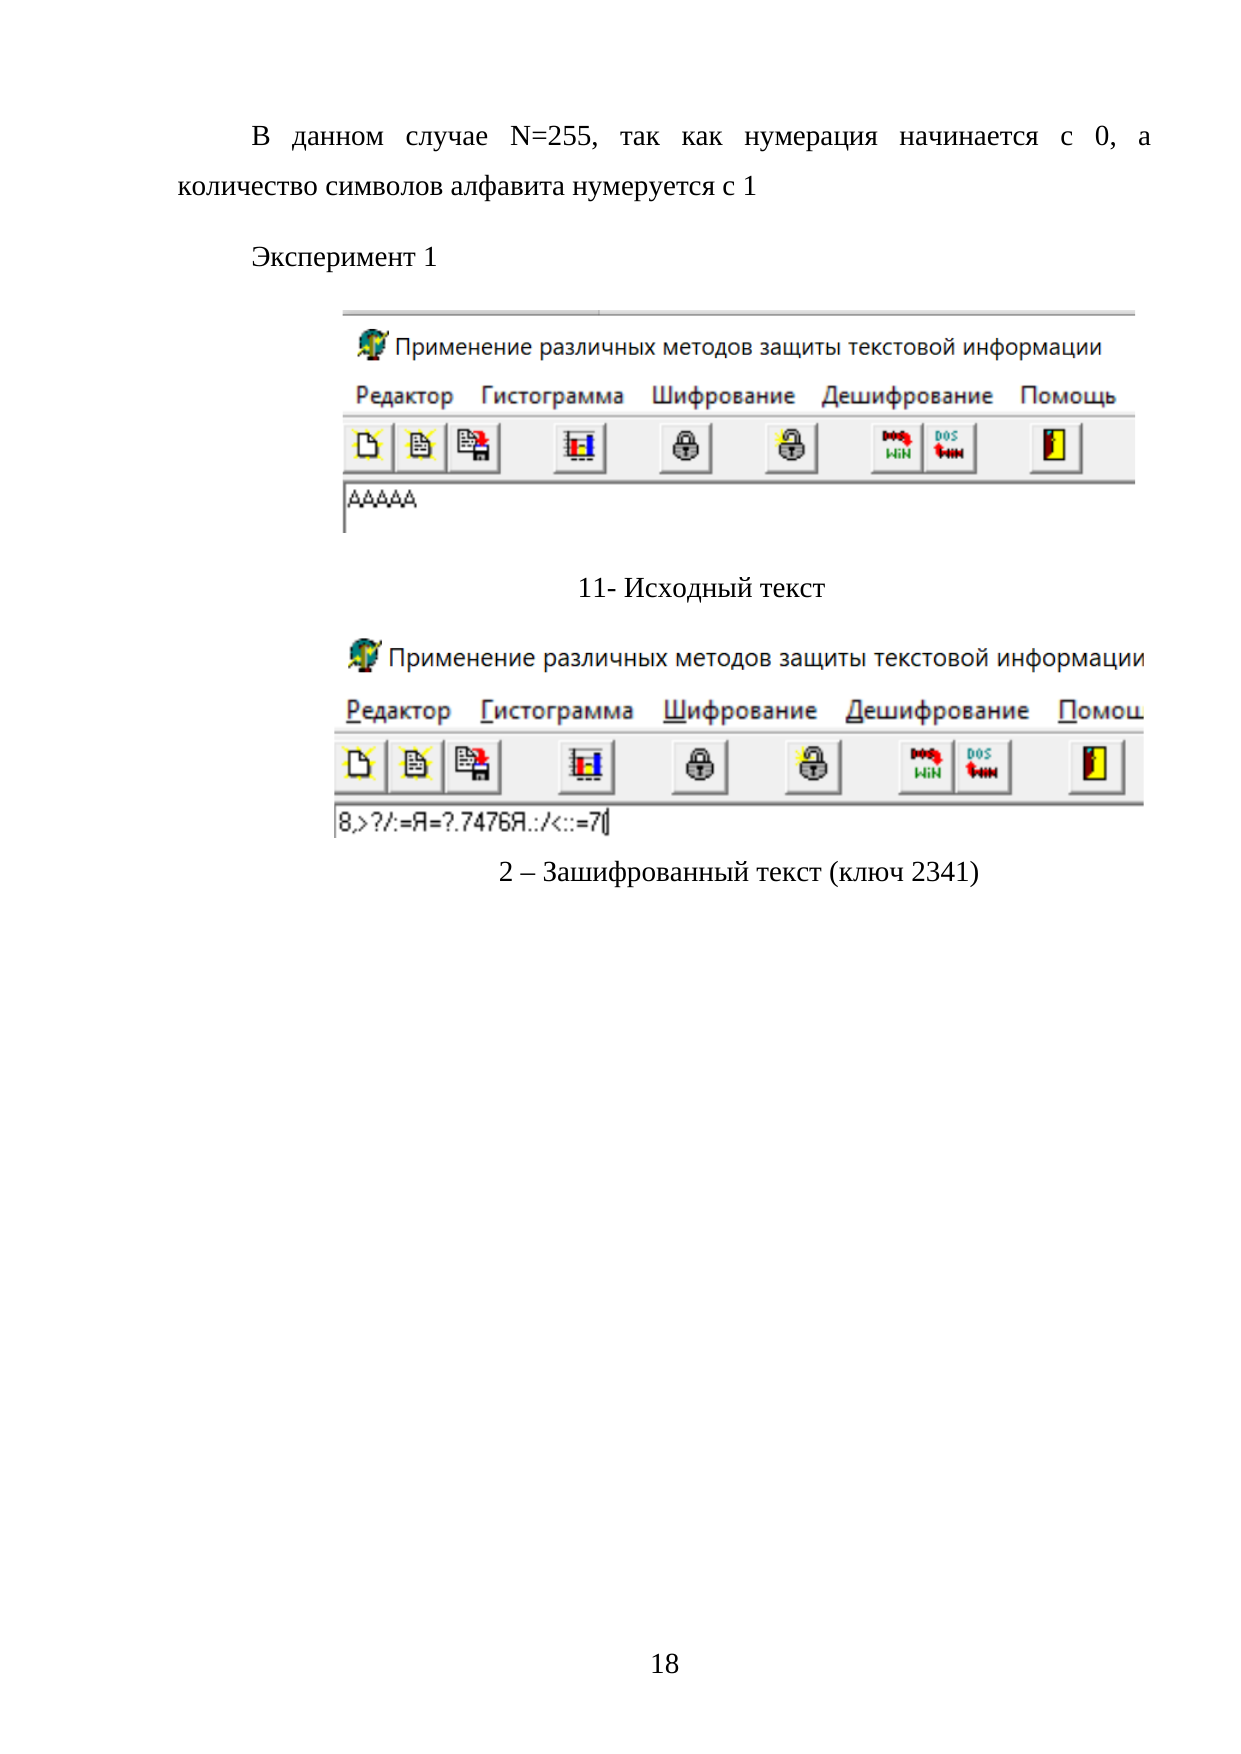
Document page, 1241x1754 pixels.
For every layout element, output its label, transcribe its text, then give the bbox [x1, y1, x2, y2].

text В данном случае N=255, так как нумерация начинается с 0, а количество символов алфавита нумеруется с 1 [177, 118, 1152, 202]
picture [334, 625, 1144, 838]
picture [342, 310, 1135, 533]
text Эксперимент 1 [177, 239, 1152, 273]
list 2 – Зашифрованный текст (ключ 2341) [326, 854, 1152, 887]
